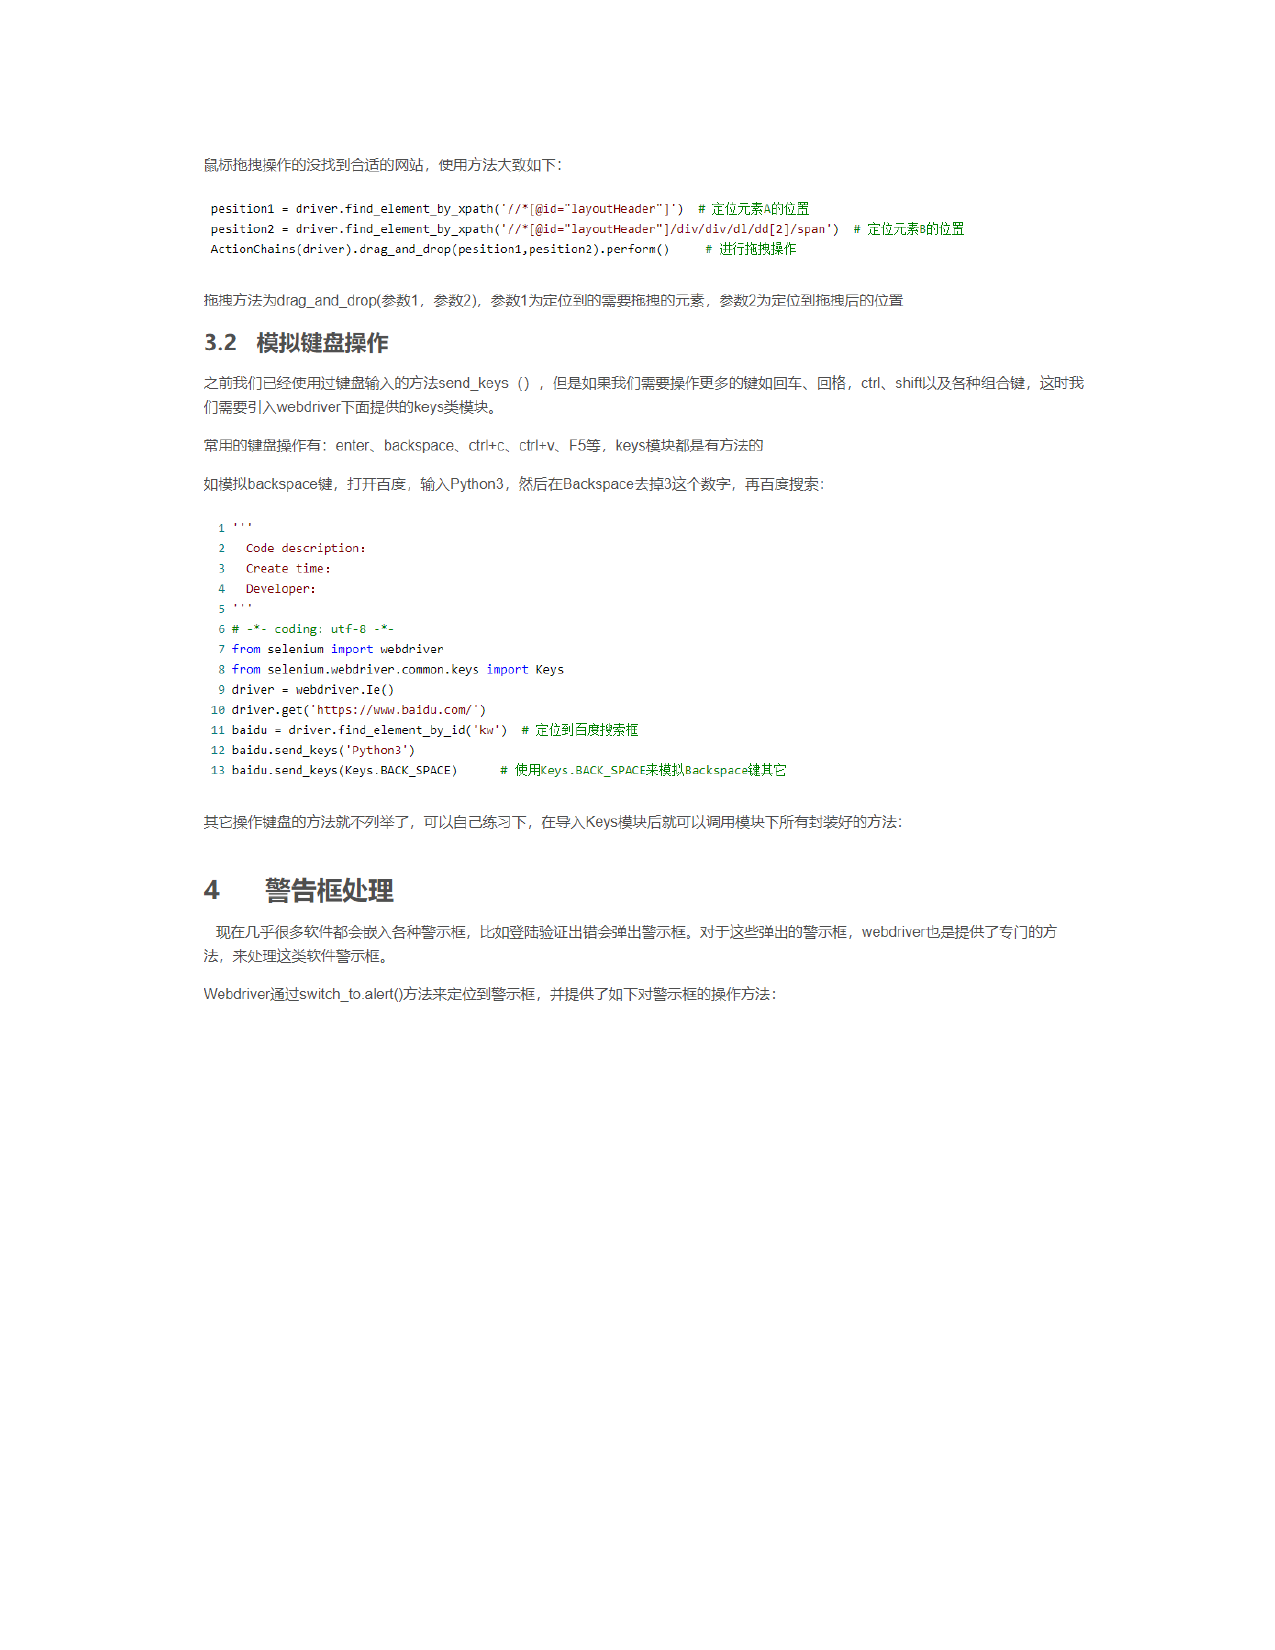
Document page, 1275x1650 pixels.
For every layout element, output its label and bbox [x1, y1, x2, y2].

picture [187, 150, 1088, 1008]
